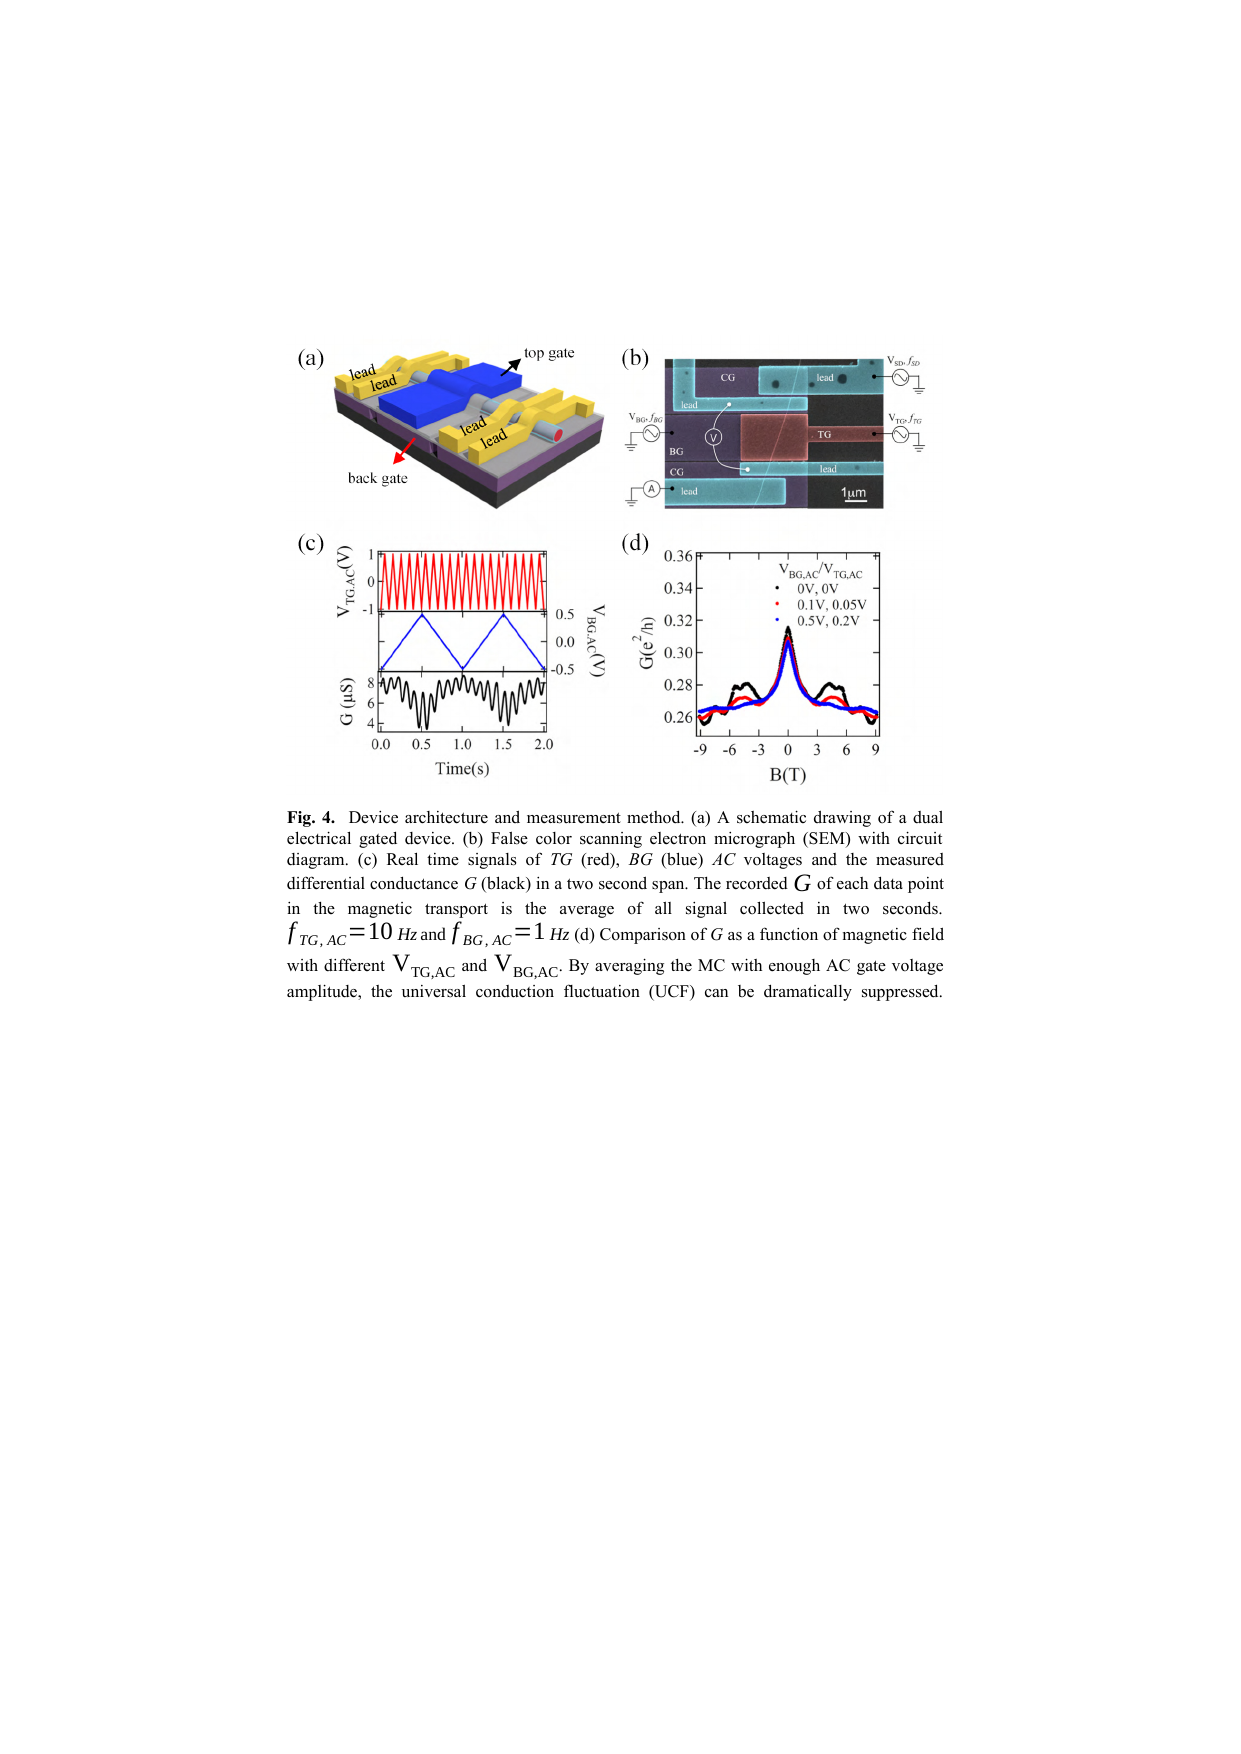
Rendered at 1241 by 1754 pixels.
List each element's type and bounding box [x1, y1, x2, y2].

picture [286, 335, 943, 795]
